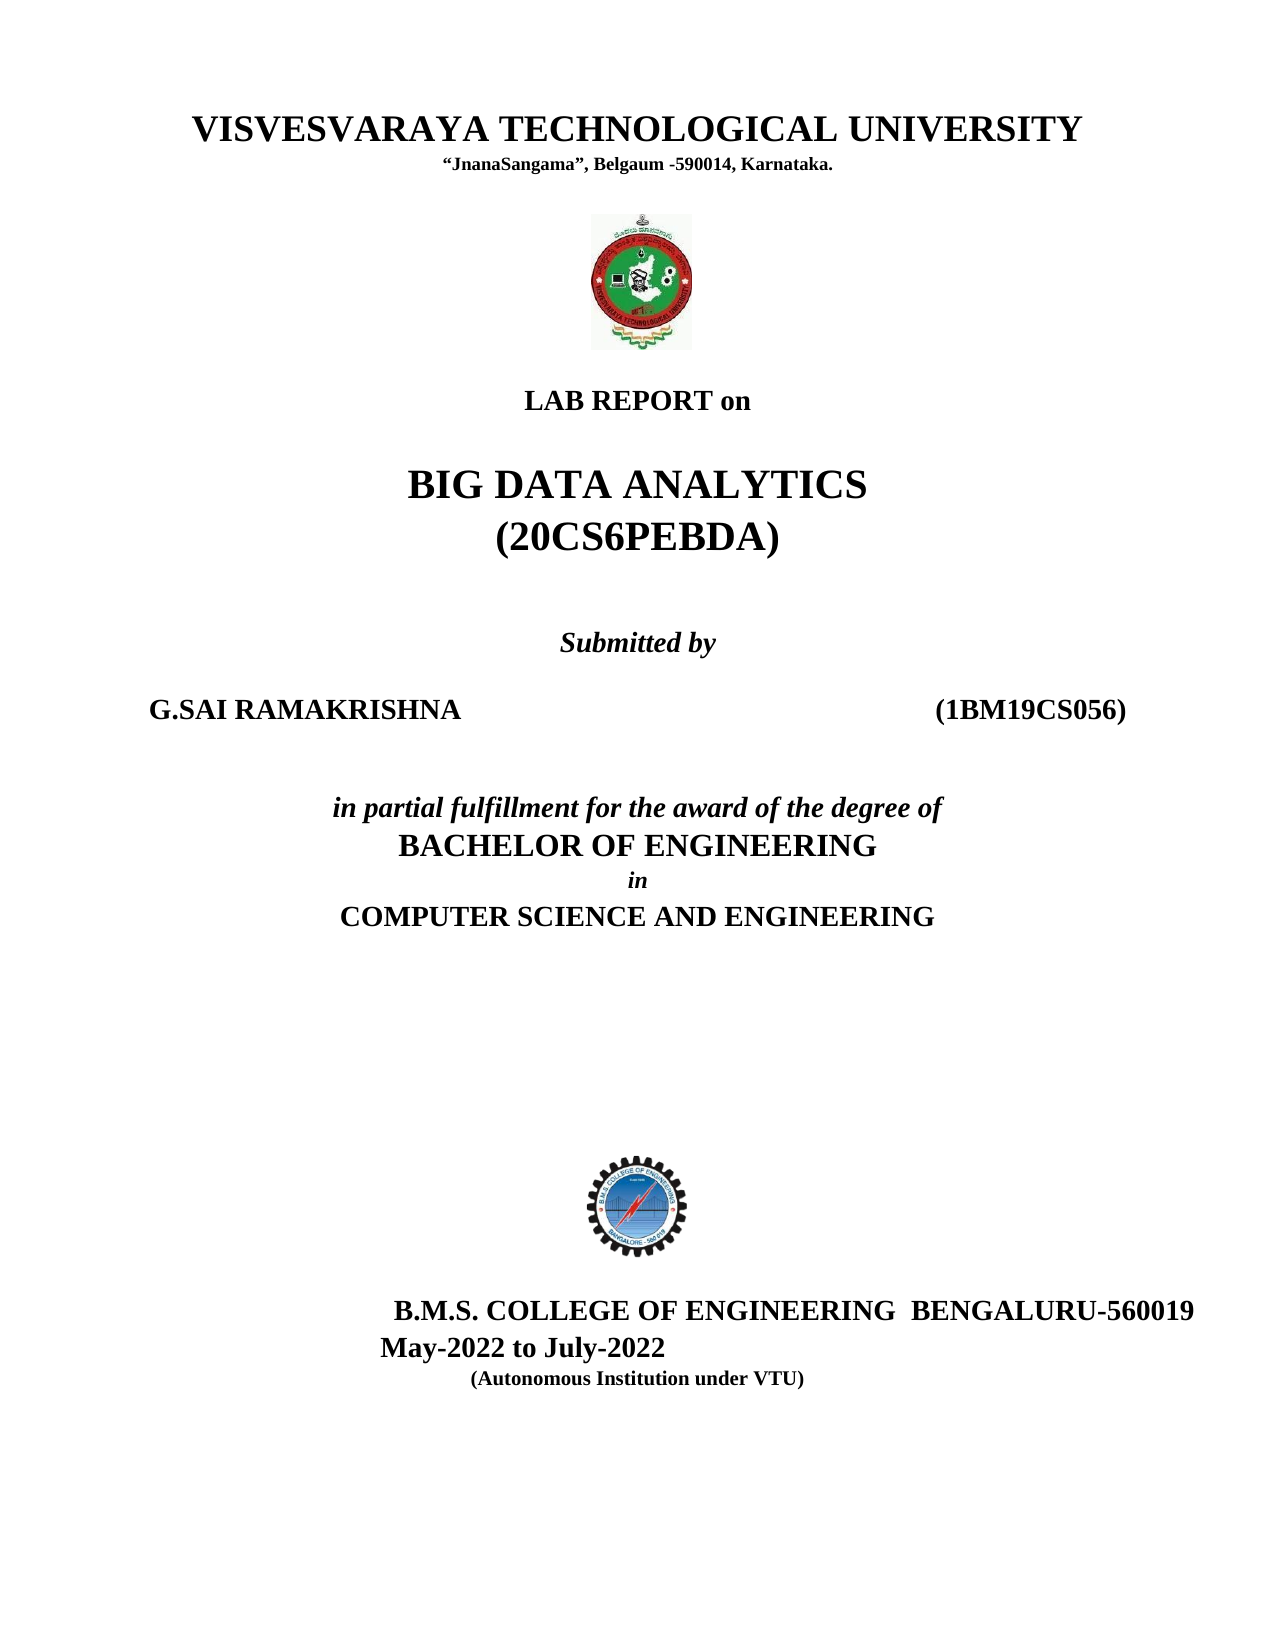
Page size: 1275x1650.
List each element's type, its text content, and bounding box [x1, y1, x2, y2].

text BIG DATA ANALYTICS [75, 459, 1200, 507]
subtitle G.SAI RAMAKRISHNA (1BM19CS056) [75, 692, 1200, 726]
text (20CS6PEBDA) [75, 511, 1200, 559]
text (Autonomous Institution under VTU) [75, 1366, 1199, 1390]
text BACHELOR OF ENGINEERING [75, 826, 1200, 863]
picture [591, 214, 692, 350]
text VISVESVARAYA TECHNOLOGICAL UNIVERSITY [75, 106, 1083, 149]
text “JnanaSangama”, Belgaum -590014, Karnataka. [75, 153, 1200, 174]
text in [75, 866, 1200, 894]
subtitle LAB REPORT on [75, 383, 1200, 417]
text Submitted by [75, 625, 1200, 658]
subtitle B.M.S. COLLEGE OF ENGINEERING BENGALURU-560019 May-2022 to July-2022 [379, 1293, 1207, 1363]
subtitle COMPUTER SCIENCE AND ENGINEERING [339, 899, 1207, 932]
text in partial fulfillment for the award of the degree of [332, 790, 1207, 824]
picture [582, 1152, 691, 1261]
